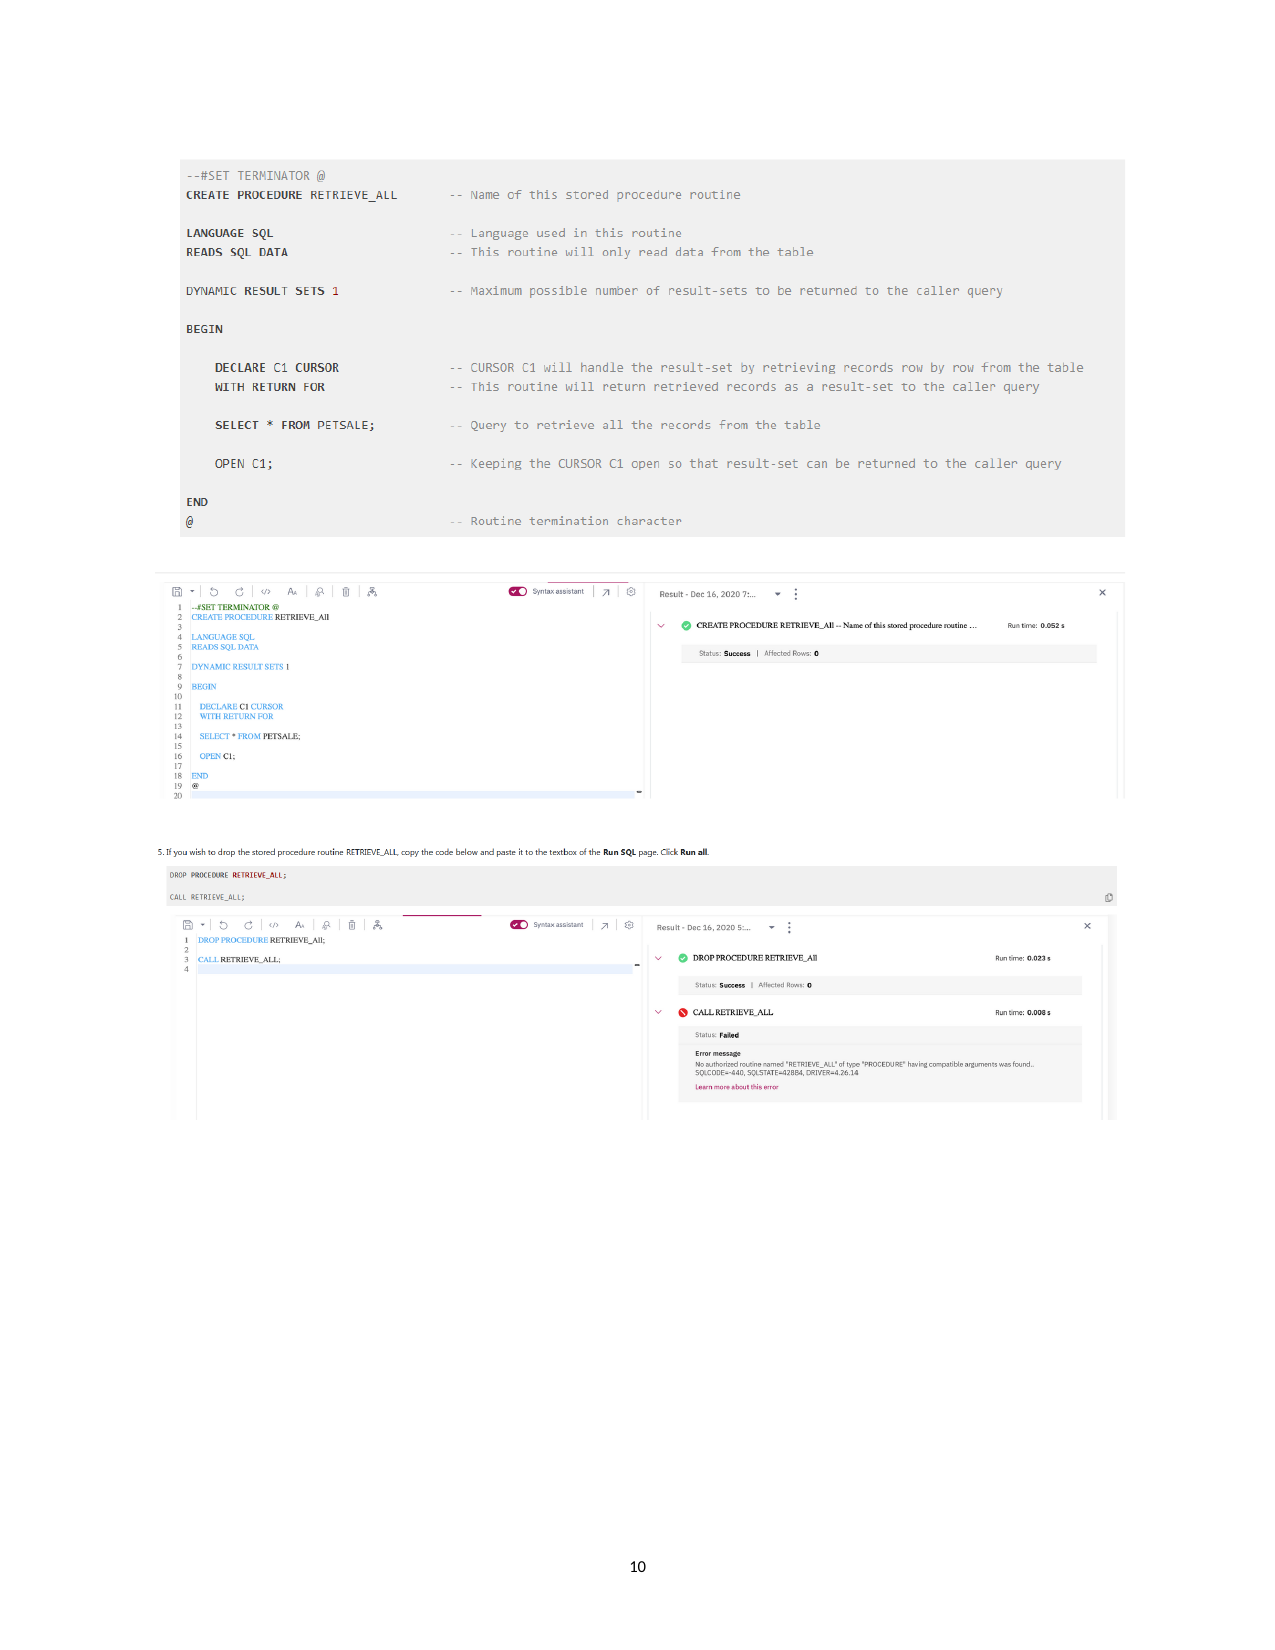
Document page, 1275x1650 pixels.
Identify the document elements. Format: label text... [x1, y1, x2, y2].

picture [150, 925, 1125, 1207]
list To create the stored procedure routine, copy the code below and paste it to the textbox of the Run SQL page. Click Run all. [187, 150, 1125, 207]
picture [150, 236, 1125, 631]
picture [150, 659, 1125, 896]
